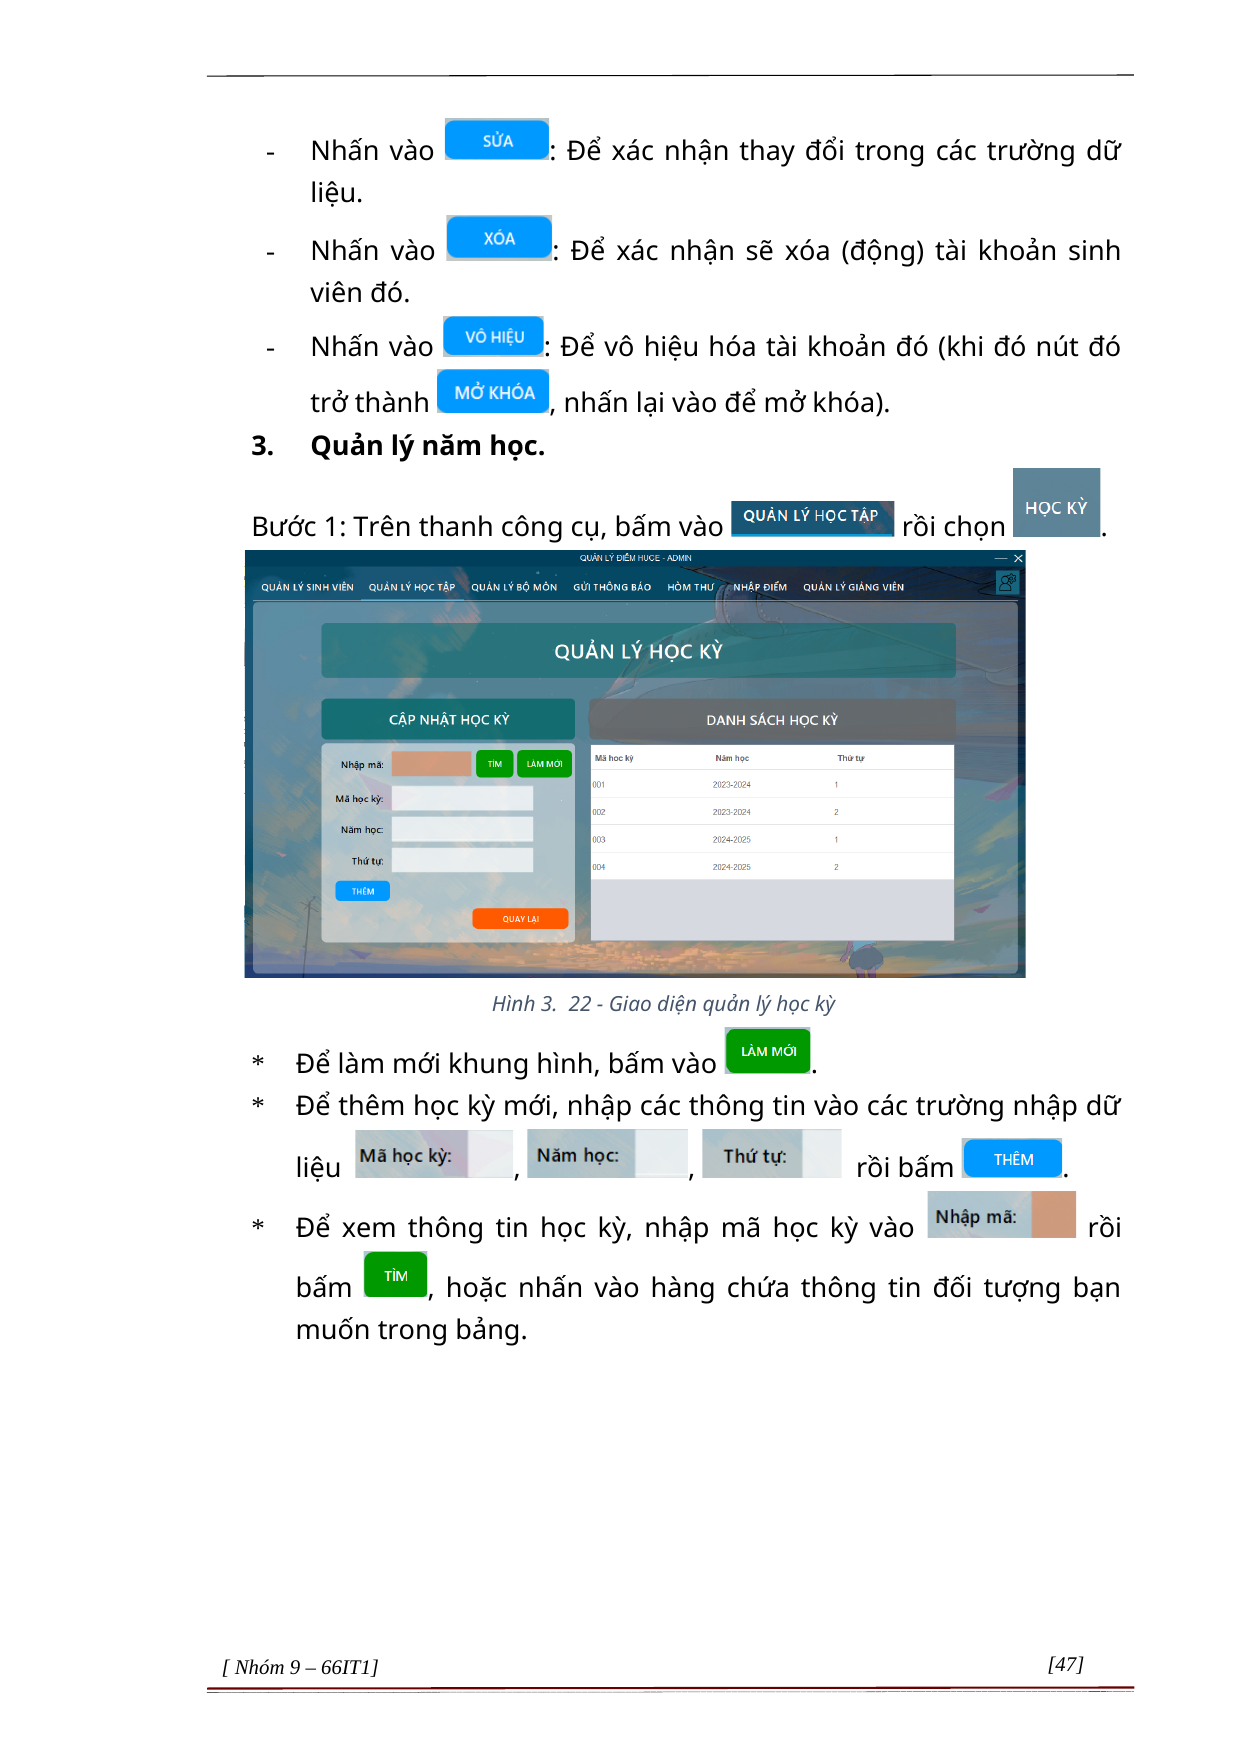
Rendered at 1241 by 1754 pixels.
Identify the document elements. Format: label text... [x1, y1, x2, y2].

list Nhấn vào : Để xác nhận sẽ xóa (động) tài khoản sinh viên đó. [266, 216, 1122, 310]
picture [446, 215, 553, 261]
picture [527, 1129, 688, 1178]
text Hình 3. 22 - Giao diện quản lý học kỳ [207, 989, 1122, 1017]
list Bước 1: Trên thanh công cụ, bấm vào rồi chọn . [251, 469, 1122, 544]
picture [444, 118, 550, 160]
list Quản lý năm học. [251, 426, 1122, 463]
picture [244, 567, 1026, 978]
list Để xem thông tin học kỳ, nhập mã học kỳ vào rồi bấm , hoặc nhấn vào hàng chứa thông tin đối tượng bạn muốn trong bảng. [251, 1191, 1122, 1347]
list Nhấn vào : Để xác nhận thay đổi trong các trường dữ liệu. [266, 118, 1122, 210]
list Để làm mới khung hình, bấm vào . [251, 1028, 1122, 1081]
picture [724, 1027, 811, 1074]
picture [1013, 468, 1101, 537]
picture [961, 1138, 1063, 1178]
picture [443, 316, 544, 357]
picture [702, 1129, 842, 1178]
picture [437, 369, 550, 413]
list Nhấn vào : Để vô hiệu hóa tài khoản đó (khi đó nút đó trở thành , nhấn lại vào để mở khóa). [266, 316, 1122, 421]
picture [678, 556, 688, 560]
picture [363, 1251, 428, 1297]
picture [927, 1191, 1077, 1238]
picture [731, 501, 895, 537]
picture [355, 1130, 514, 1178]
